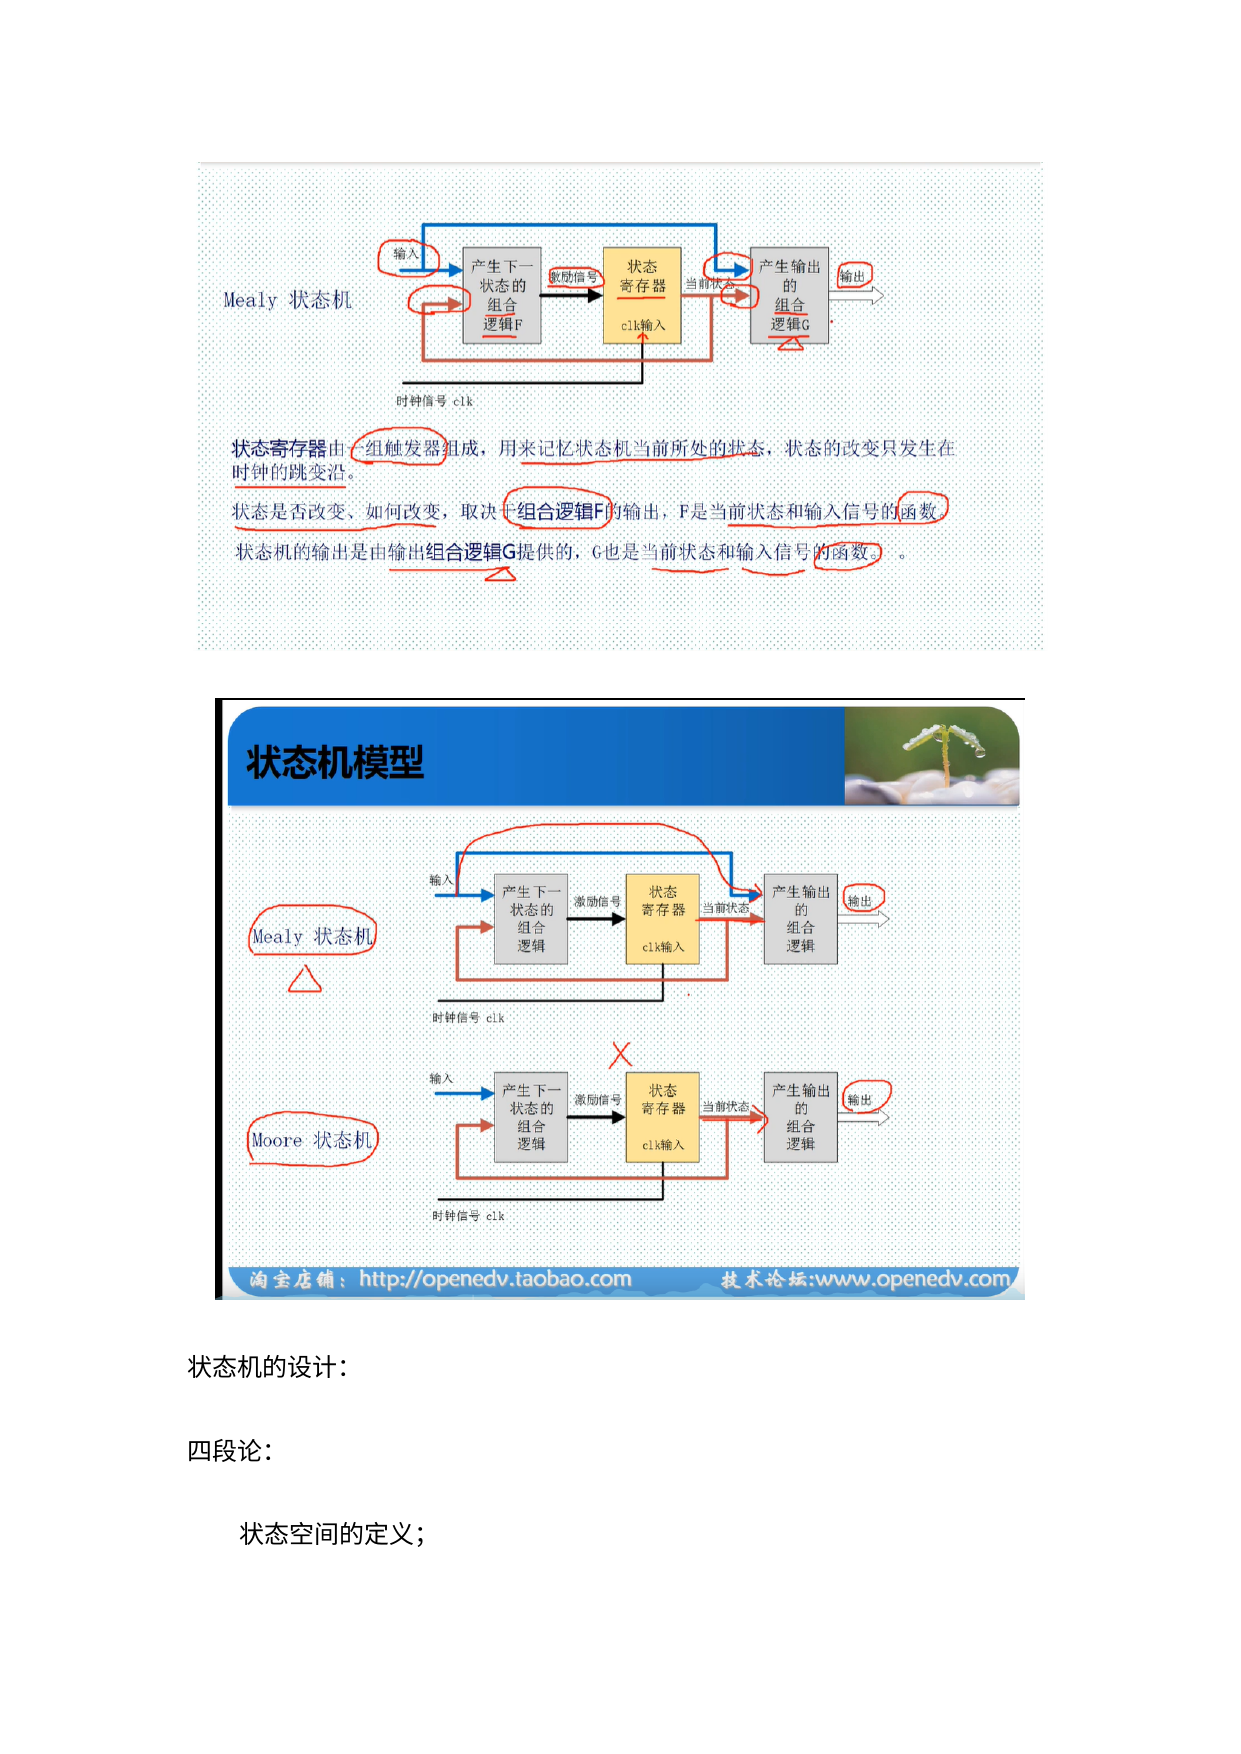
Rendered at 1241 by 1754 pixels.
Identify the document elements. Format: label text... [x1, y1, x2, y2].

picture [193, 162, 1048, 651]
picture [215, 698, 1025, 1300]
list 状态机的设计： [187, 1333, 1053, 1398]
list 状态空间的定义； [187, 1500, 1053, 1565]
list 四段论： [187, 1417, 1053, 1482]
